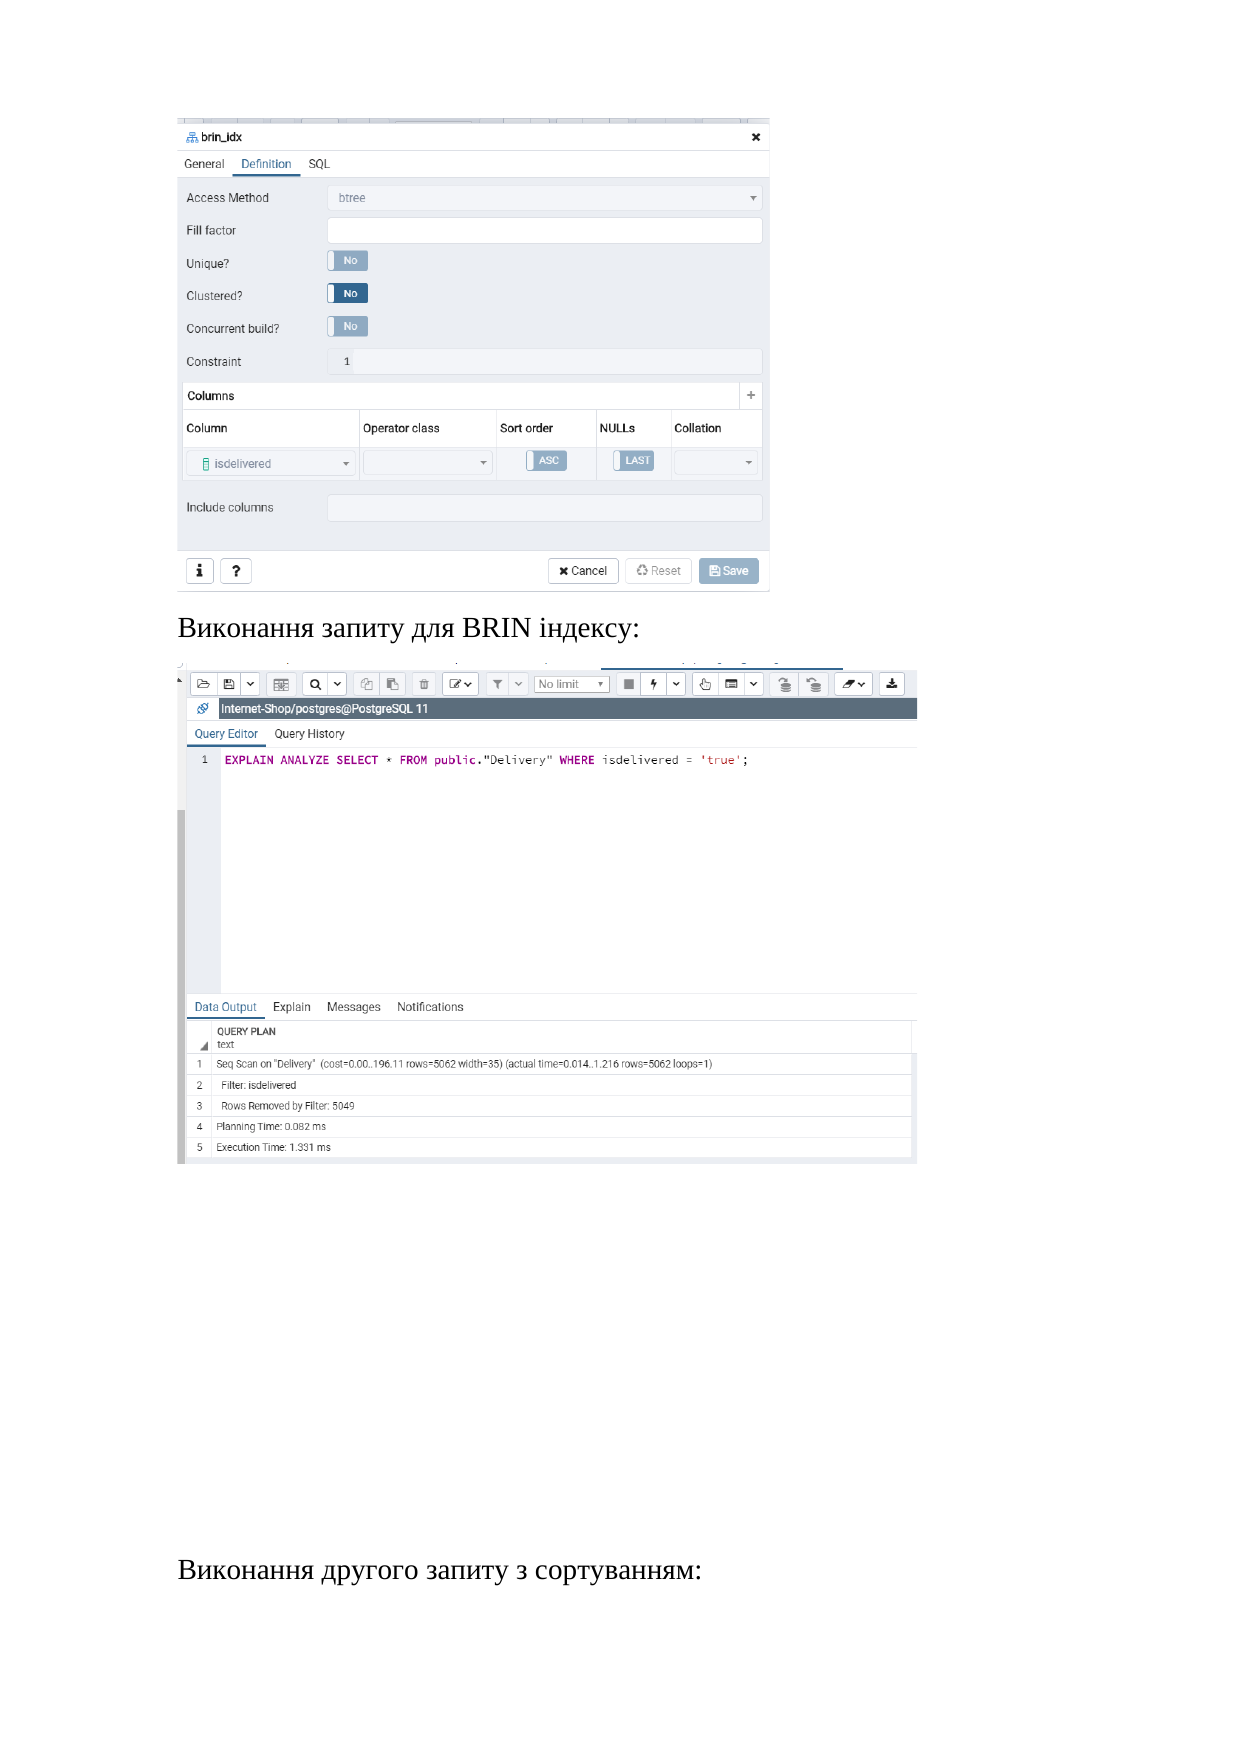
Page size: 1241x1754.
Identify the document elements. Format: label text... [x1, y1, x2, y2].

picture [177, 118, 770, 592]
text Виконання другого запиту з сортуванням: [177, 1552, 1152, 1586]
picture [177, 663, 918, 1164]
text Виконання запиту для BRIN індексу: [177, 611, 1152, 644]
